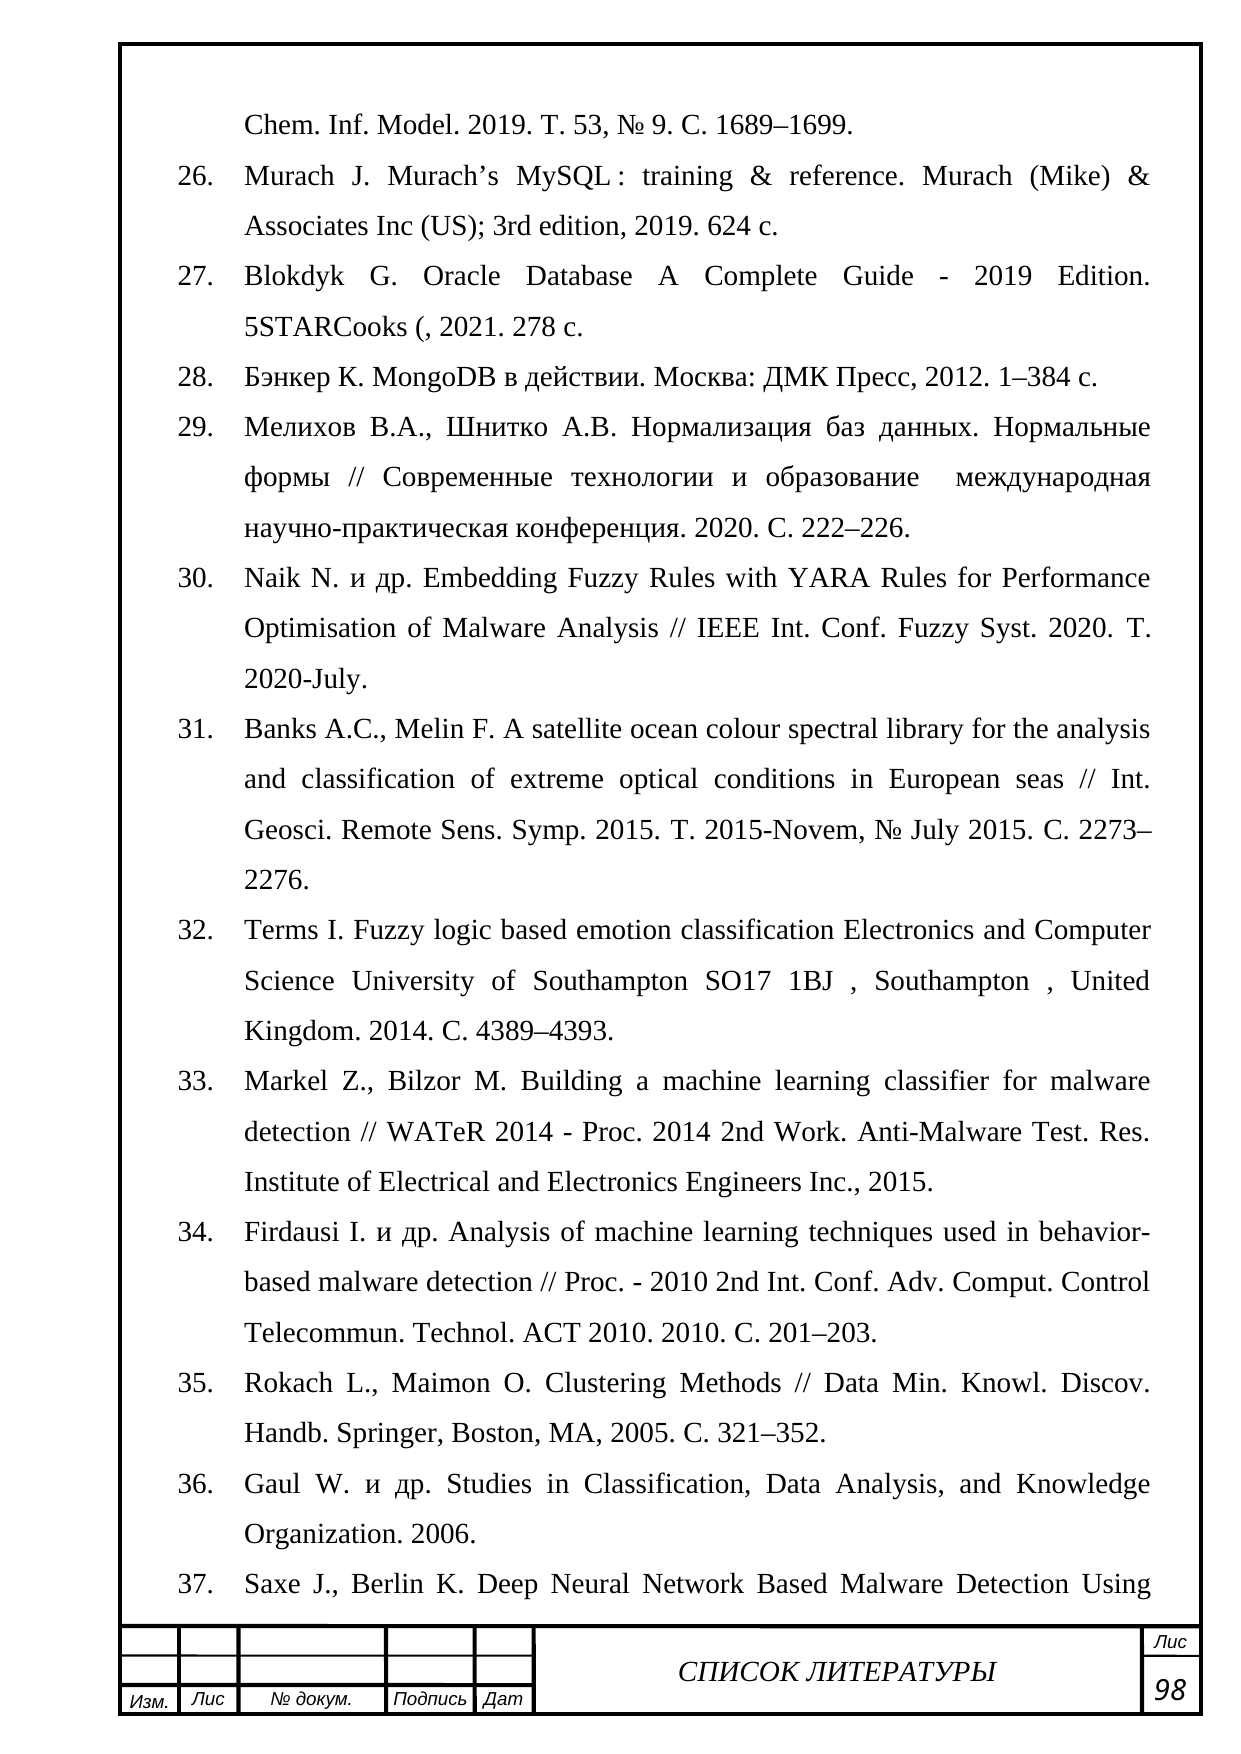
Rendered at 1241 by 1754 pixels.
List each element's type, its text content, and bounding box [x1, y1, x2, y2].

text 34. Firdausi I. и др. Analysis of machine learning techniques used in behavior-based malware detection // Proc. - 2010 2nd Int. Conf. Adv. Comput. Control Telecommun. Technol. ACT 2010. 2010. С. 201–203. [177, 1214, 1152, 1348]
text 32. Terms I. Fuzzy logic based emotion classification Electronics and Computer Science University of Southampton SO17 1BJ , Southampton , United Kingdom. 2014. С. 4389–4393. [177, 912, 1152, 1047]
text 33. Markel Z., Bilzor M. Building a machine learning classifier for malware detection // WATeR 2014 - Proc. 2014 2nd Work. Anti-Malware Test. Res. Institute of Electrical and Electronics Engineers Inc., 2015. [177, 1063, 1152, 1197]
text 35. Rokach L., Maimon O. Clustering Methods // Data Min. Knowl. Discov. Handb. Springer, Boston, MA, 2005. С. 321–352. [177, 1365, 1152, 1449]
text 29. Мелихов В.А., Шнитко А.В. Нормализация баз данных. Нормальные формы // Современные технологии и образование международная научно-практическая конференция. 2020. С. 222–226. [177, 409, 1152, 543]
text 27. Blokdyk G. Oracle Database A Complete Guide - 2019 Edition. 5STARCooks (, 2021. 278 с. [177, 258, 1152, 342]
text 36. Gaul W. и др. Studies in Classification, Data Analysis, and Knowledge Organization. 2006. [177, 1466, 1152, 1550]
text 30. Naik N. и др. Embedding Fuzzy Rules with YARA Rules for Performance Optimisation of Malware Analysis // IEEE Int. Conf. Fuzzy Syst. 2020. Т. 2020-July. [177, 560, 1152, 694]
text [177, 1566, 1152, 1600]
text 28. Бэнкер К. MongoDB в действии. Москва: ДМК Пресс, 2012. 1–384 с. [177, 359, 1152, 392]
text 31. Banks A.C., Melin F. A satellite ocean colour spectral library for the analysis and classification of extreme optical conditions in European seas // Int. Geosci. Remote Sens. Symp. 2015. Т. 2015-Novem, № July 2015. С. 2273–2276. [177, 711, 1152, 896]
text 26. Murach J. Murach’s MySQL : training & reference. Murach (Mike) & Associates Inc (US); 3rd edition, 2019. 624 с. [177, 158, 1152, 242]
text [177, 107, 1152, 141]
